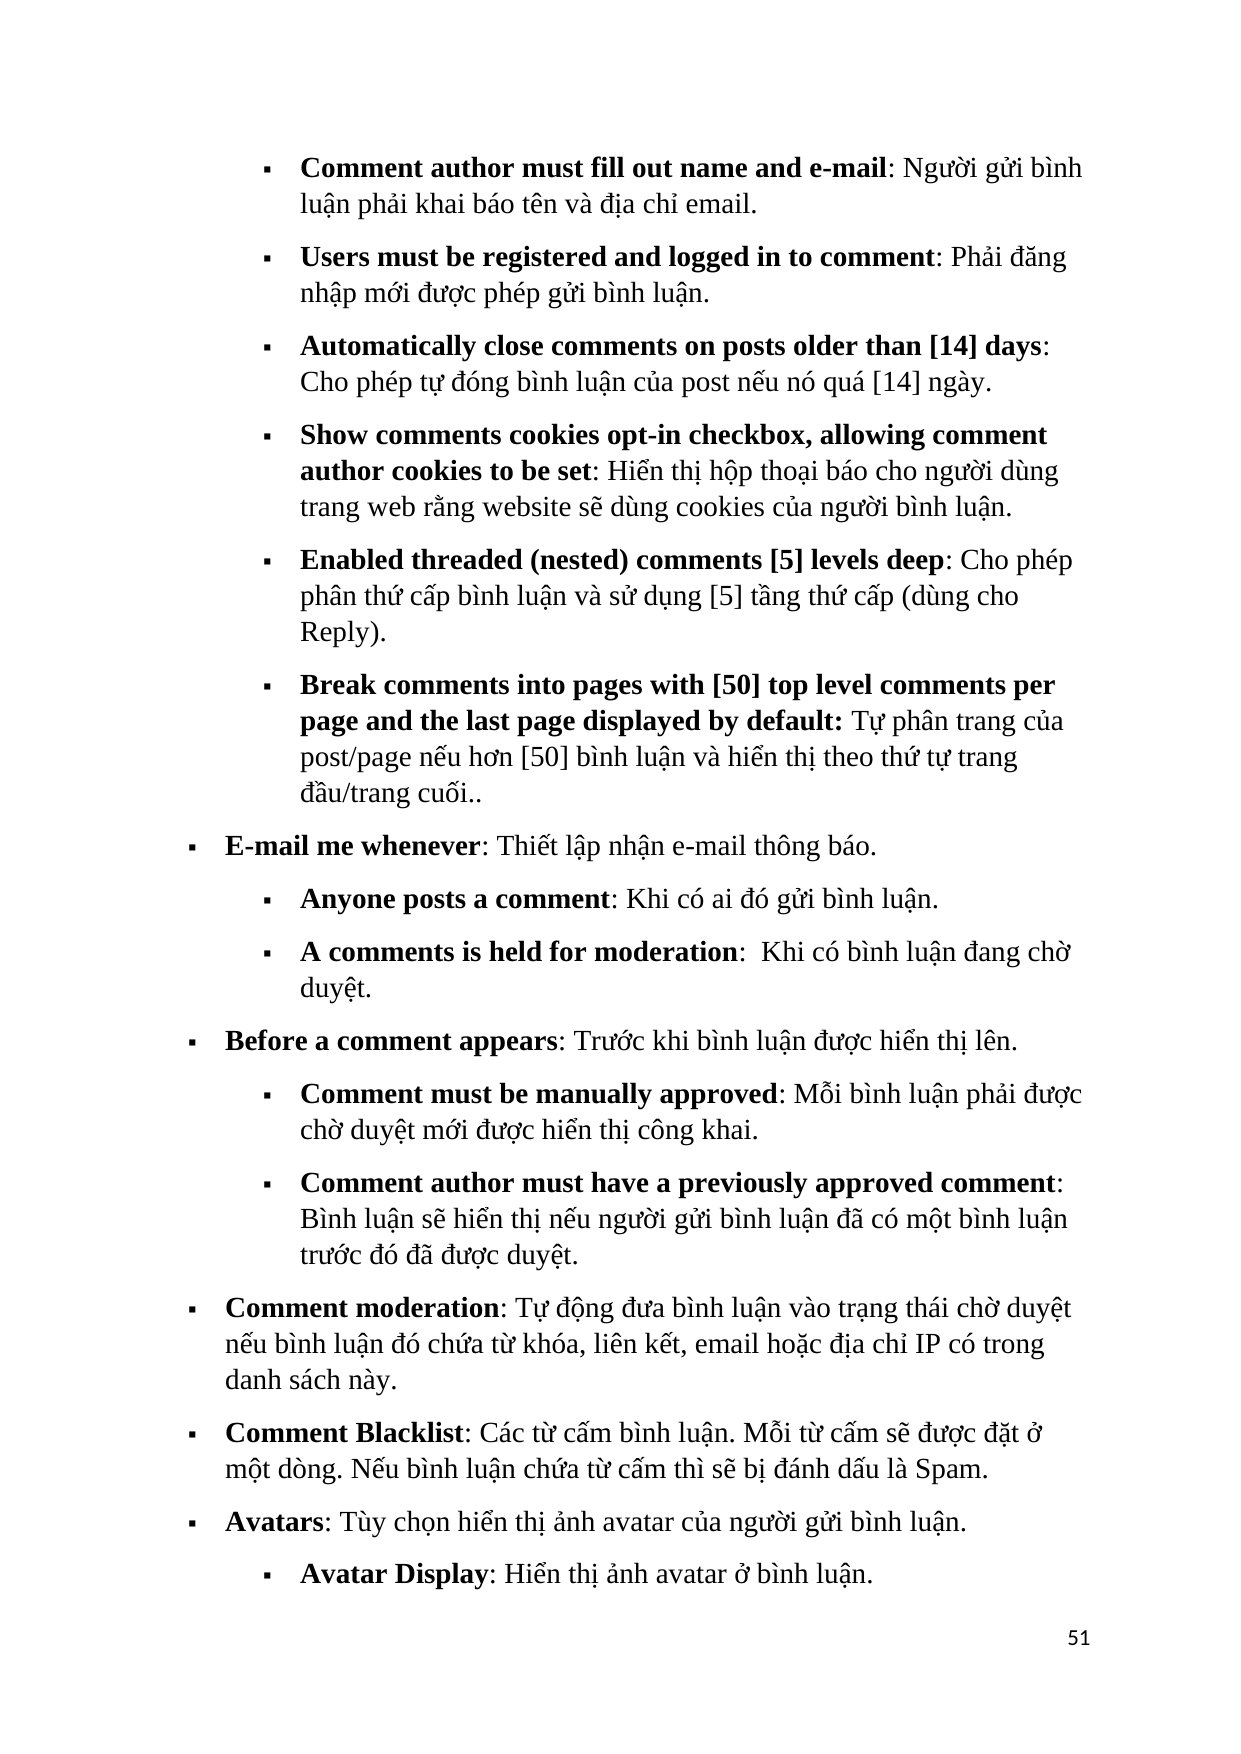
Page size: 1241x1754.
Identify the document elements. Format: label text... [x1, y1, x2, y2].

list Comment author must have a previously approved comment: Bình luận sẽ hiển thị nếu người gửi bình luận đã có một bình luận trước đó đã được duyệt. [262, 1165, 1090, 1271]
list Automatically close comments on posts older than [14] days: Cho phép tự đóng bình luận của post nếu nó quá [14] ngày. [262, 328, 1090, 398]
list Avatar Display: Hiển thị ảnh avatar ở bình luận. [262, 1557, 1090, 1590]
list Show comments cookies opt-in checkbox, allowing comment author cookies to be set: Hiển thị hộp thoại báo cho người dùng trang web rằng website sẽ dùng cookies của người bình luận. [262, 417, 1090, 523]
list Break comments into pages with [50] top level comments per page and the last page displayed by default: Tự phân trang của post/page nếu hơn [50] bình luận và hiển thị theo thứ tự trang đầu/trang cuối.. [262, 667, 1090, 809]
list Before a comment appears: Trước khi bình luận được hiển thị lên. [187, 1023, 1090, 1056]
list Enabled threaded (nested) comments [5] levels deep: Cho phép phân thứ cấp bình luận và sử dụng [5] tầng thứ cấp (dùng cho Reply). [262, 542, 1090, 648]
list Avatars: Tùy chọn hiển thị ảnh avatar của người gửi bình luận. [187, 1504, 1090, 1537]
list Users must be registered and logged in to comment: Phải đăng nhập mới được phép gửi bình luận. [262, 239, 1090, 309]
list E-mail me whenever: Thiết lập nhận e-mail thông báo. [187, 828, 1090, 862]
list Comment Blacklist: Các từ cấm bình luận. Mỗi từ cấm sẽ được đặt ở một dòng. Nếu bình luận chứa từ cấm thì sẽ bị đánh dấu là Spam. [187, 1415, 1090, 1484]
list Comment author must fill out name and e-mail: Người gửi bình luận phải khai báo tên và địa chỉ email. [262, 150, 1090, 220]
list A comments is held for moderation: Khi có bình luận đang chờ duyệt. [262, 934, 1090, 1004]
list Comment moderation: Tự động đưa bình luận vào trạng thái chờ duyệt nếu bình luận đó chứa từ khóa, liên kết, email hoặc địa chỉ IP có trong danh sách này. [187, 1290, 1090, 1396]
list Comment must be manually approved: Mỗi bình luận phải được chờ duyệt mới được hiển thị công khai. [262, 1076, 1090, 1145]
list Anyone posts a comment: Khi có ai đó gửi bình luận. [262, 881, 1090, 915]
